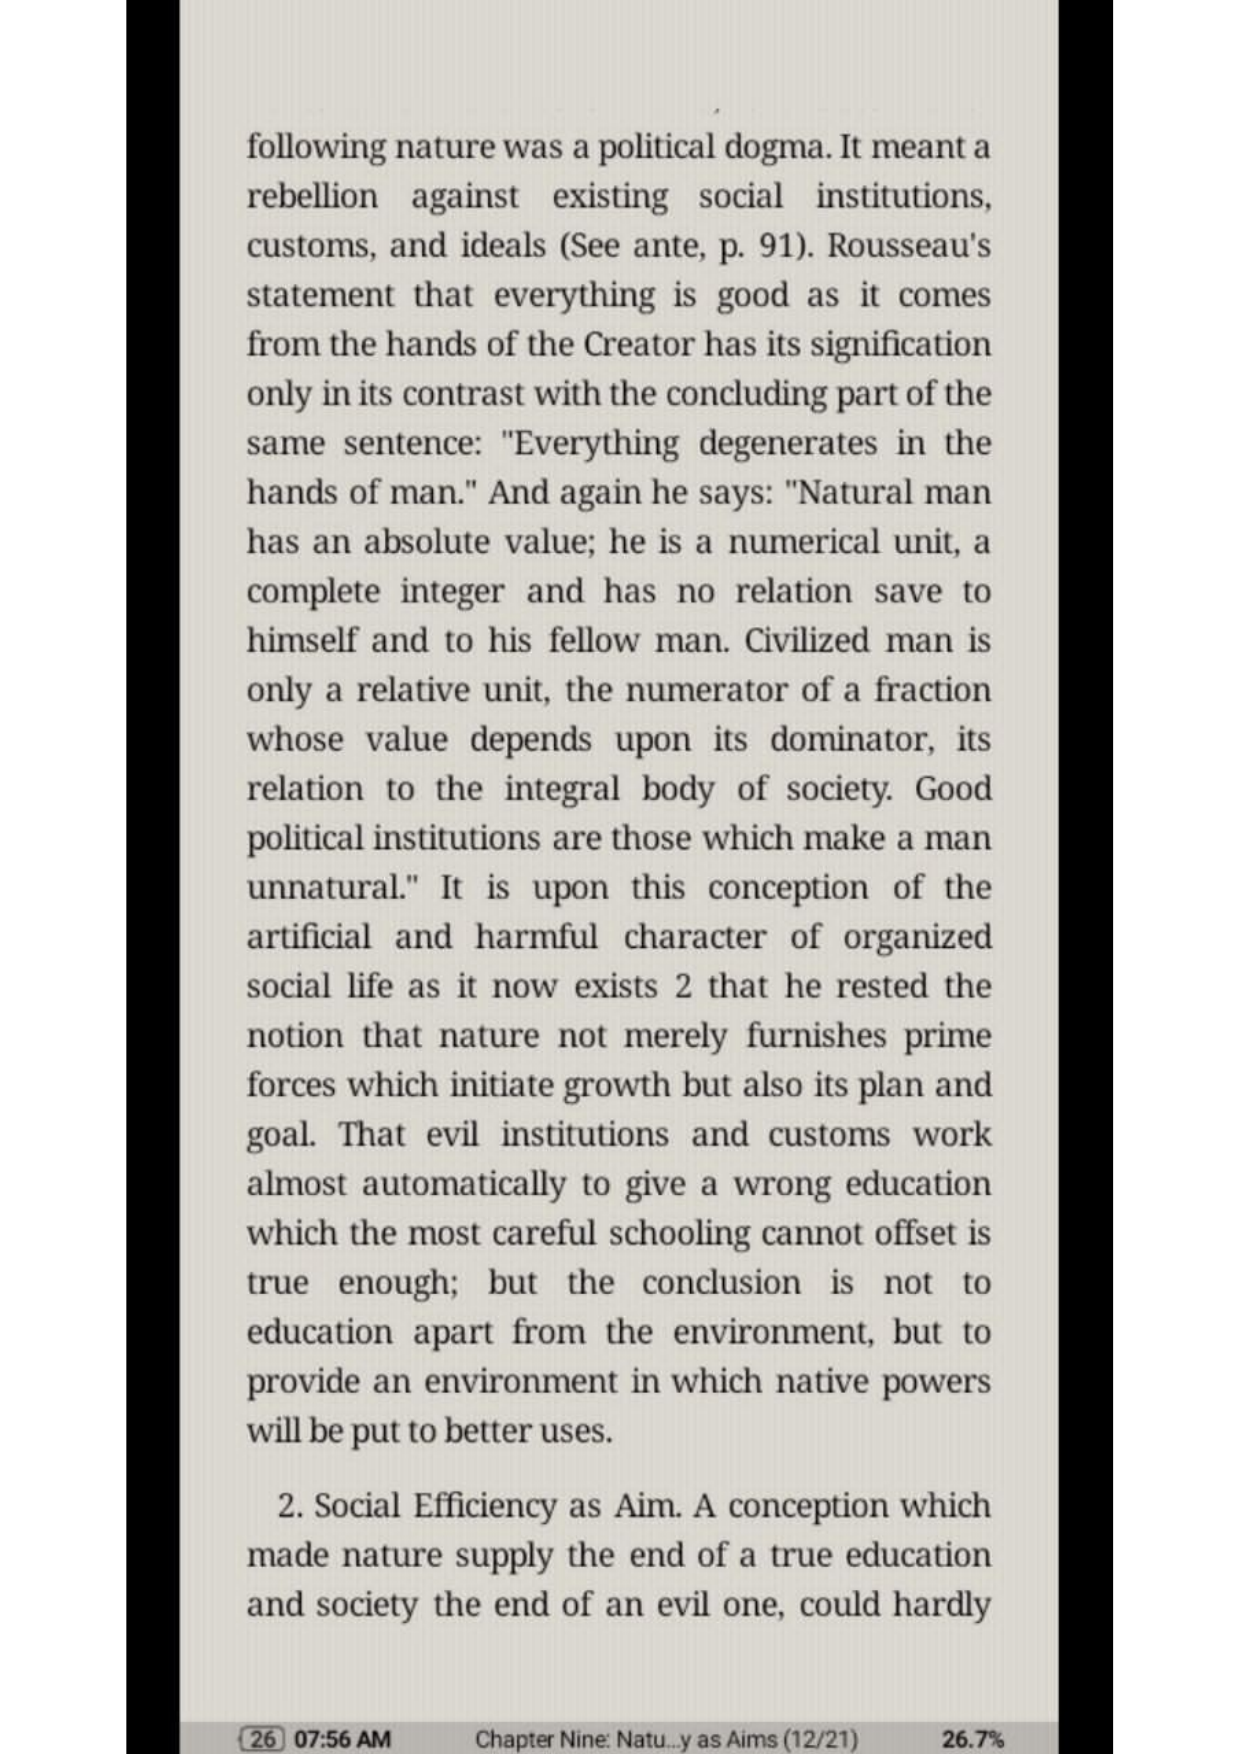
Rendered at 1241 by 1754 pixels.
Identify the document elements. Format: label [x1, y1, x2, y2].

picture [126, 0, 1114, 1754]
